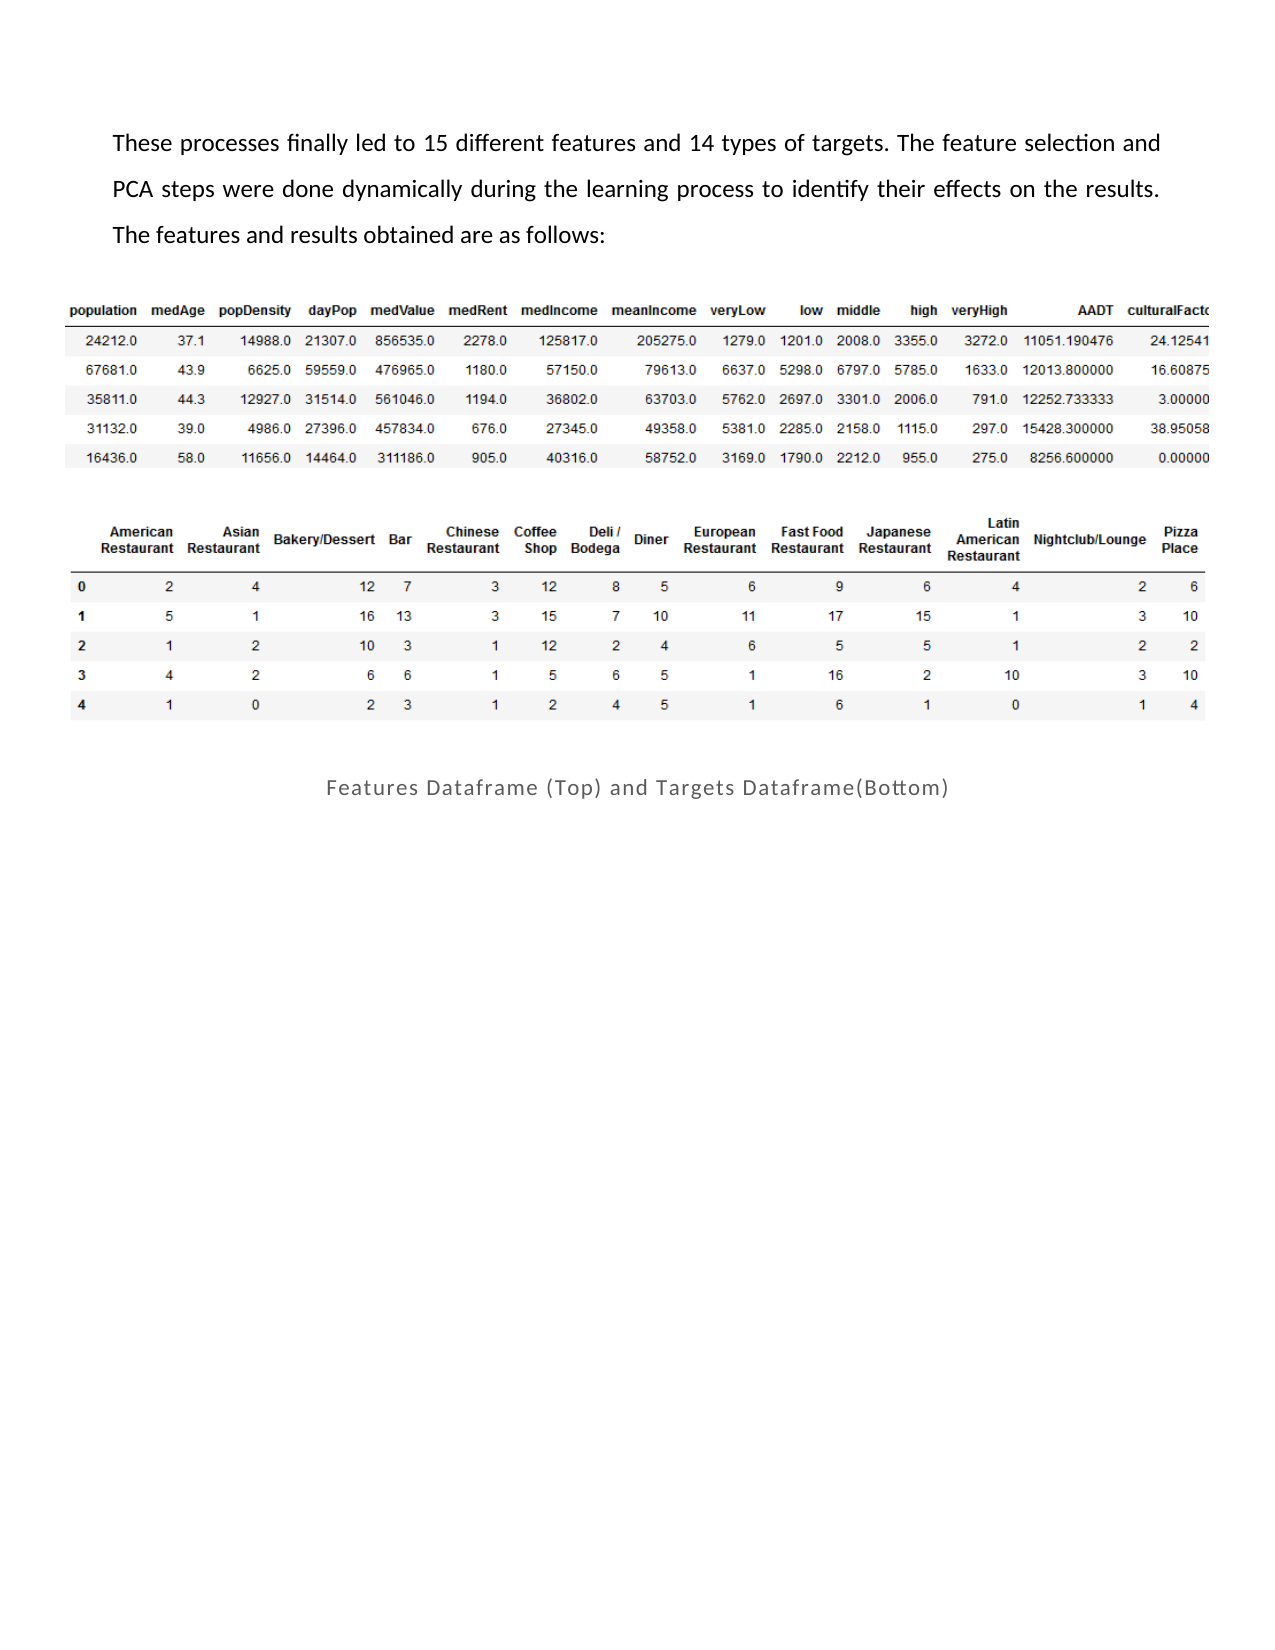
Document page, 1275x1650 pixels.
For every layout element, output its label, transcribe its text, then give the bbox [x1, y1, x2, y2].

picture [65, 289, 1209, 468]
text These processes finally led to 15 different features and 14 types of targets. The feature selection and PCA steps were done dynamically during the learning process to identify their effects on the results. The features and results obtained are as follows: [112, 127, 1162, 249]
picture [64, 507, 1211, 726]
